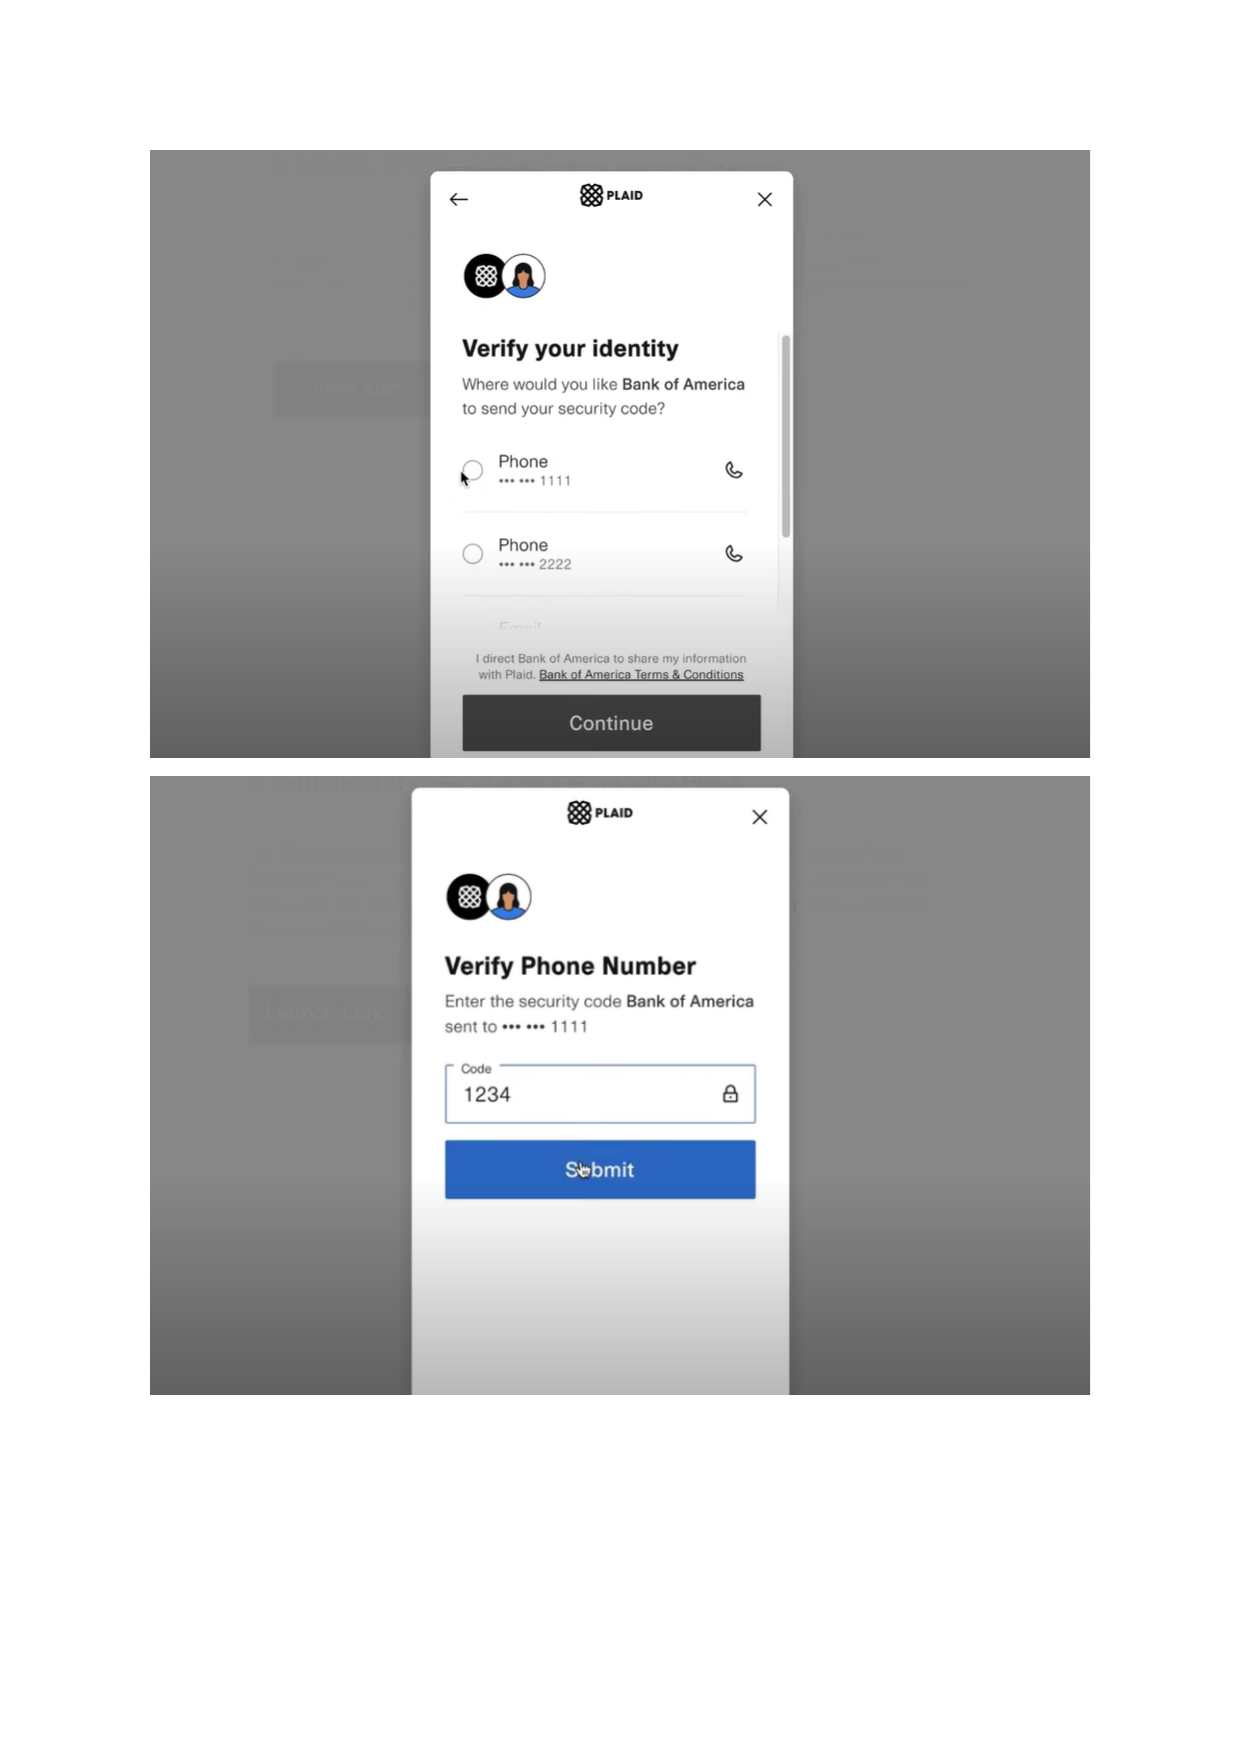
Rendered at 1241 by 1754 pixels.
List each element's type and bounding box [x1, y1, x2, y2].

picture [150, 776, 1091, 1395]
picture [150, 150, 1091, 758]
